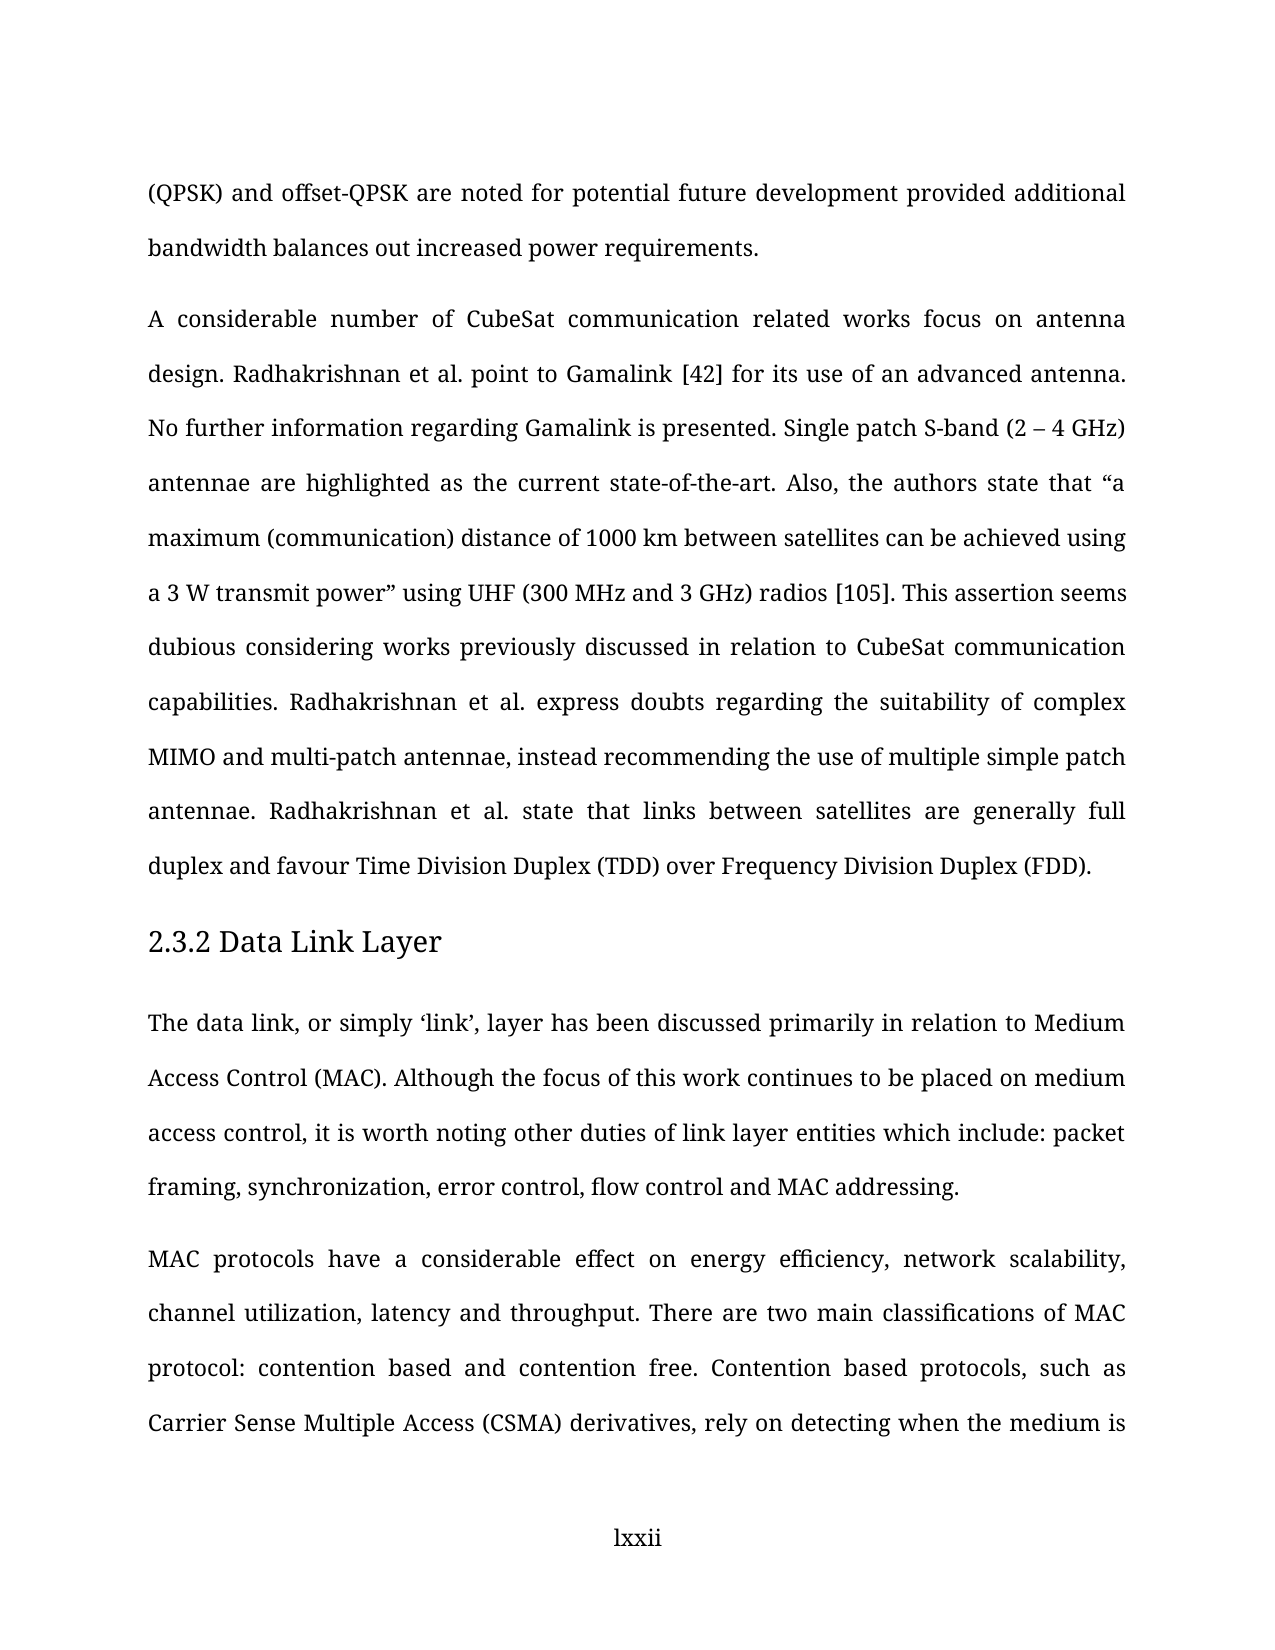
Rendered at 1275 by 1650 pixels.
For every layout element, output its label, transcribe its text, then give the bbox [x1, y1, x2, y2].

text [148, 1243, 1127, 1438]
text A considerable number of CubeSat communication related works focus on antenna design. Radhakrishnan et al. point to Gamalink [42] for its use of an advanced antenna. No further information regarding Gamalink is presented. Single patch S-band (2 – 4 GHz) antennae are highlighted as the current state-of-the-art. Also, the authors state that “a maximum (communication) distance of 1000 km between satellites can be achieved using a 3 W transmit power” using UHF (300 MHz and 3 GHz) radios [105]. This assertion seems dubious considering works previously discussed in relation to CubeSat communication capabilities. Radhakrishnan et al. express doubts regarding the suitability of complex MIMO and multi-patch antennae, instead recommending the use of multiple simple patch antennae. Radhakrishnan et al. state that links between satellites are generally full duplex and favour Time Division Duplex (TDD) over Frequency Division Duplex (FDD). [148, 303, 1127, 881]
text The data link, or simply ‘link’, layer has been discussed primarily in relation to Medium Access Control (MAC). Although the focus of this work continues to be placed on medium access control, it is worth noting other duties of link layer entities which include: packet framing, synchronization, error control, flow control and MAC addressing. [148, 1007, 1127, 1203]
subtitle Data Link Layer [148, 921, 1127, 961]
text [148, 177, 1127, 263]
